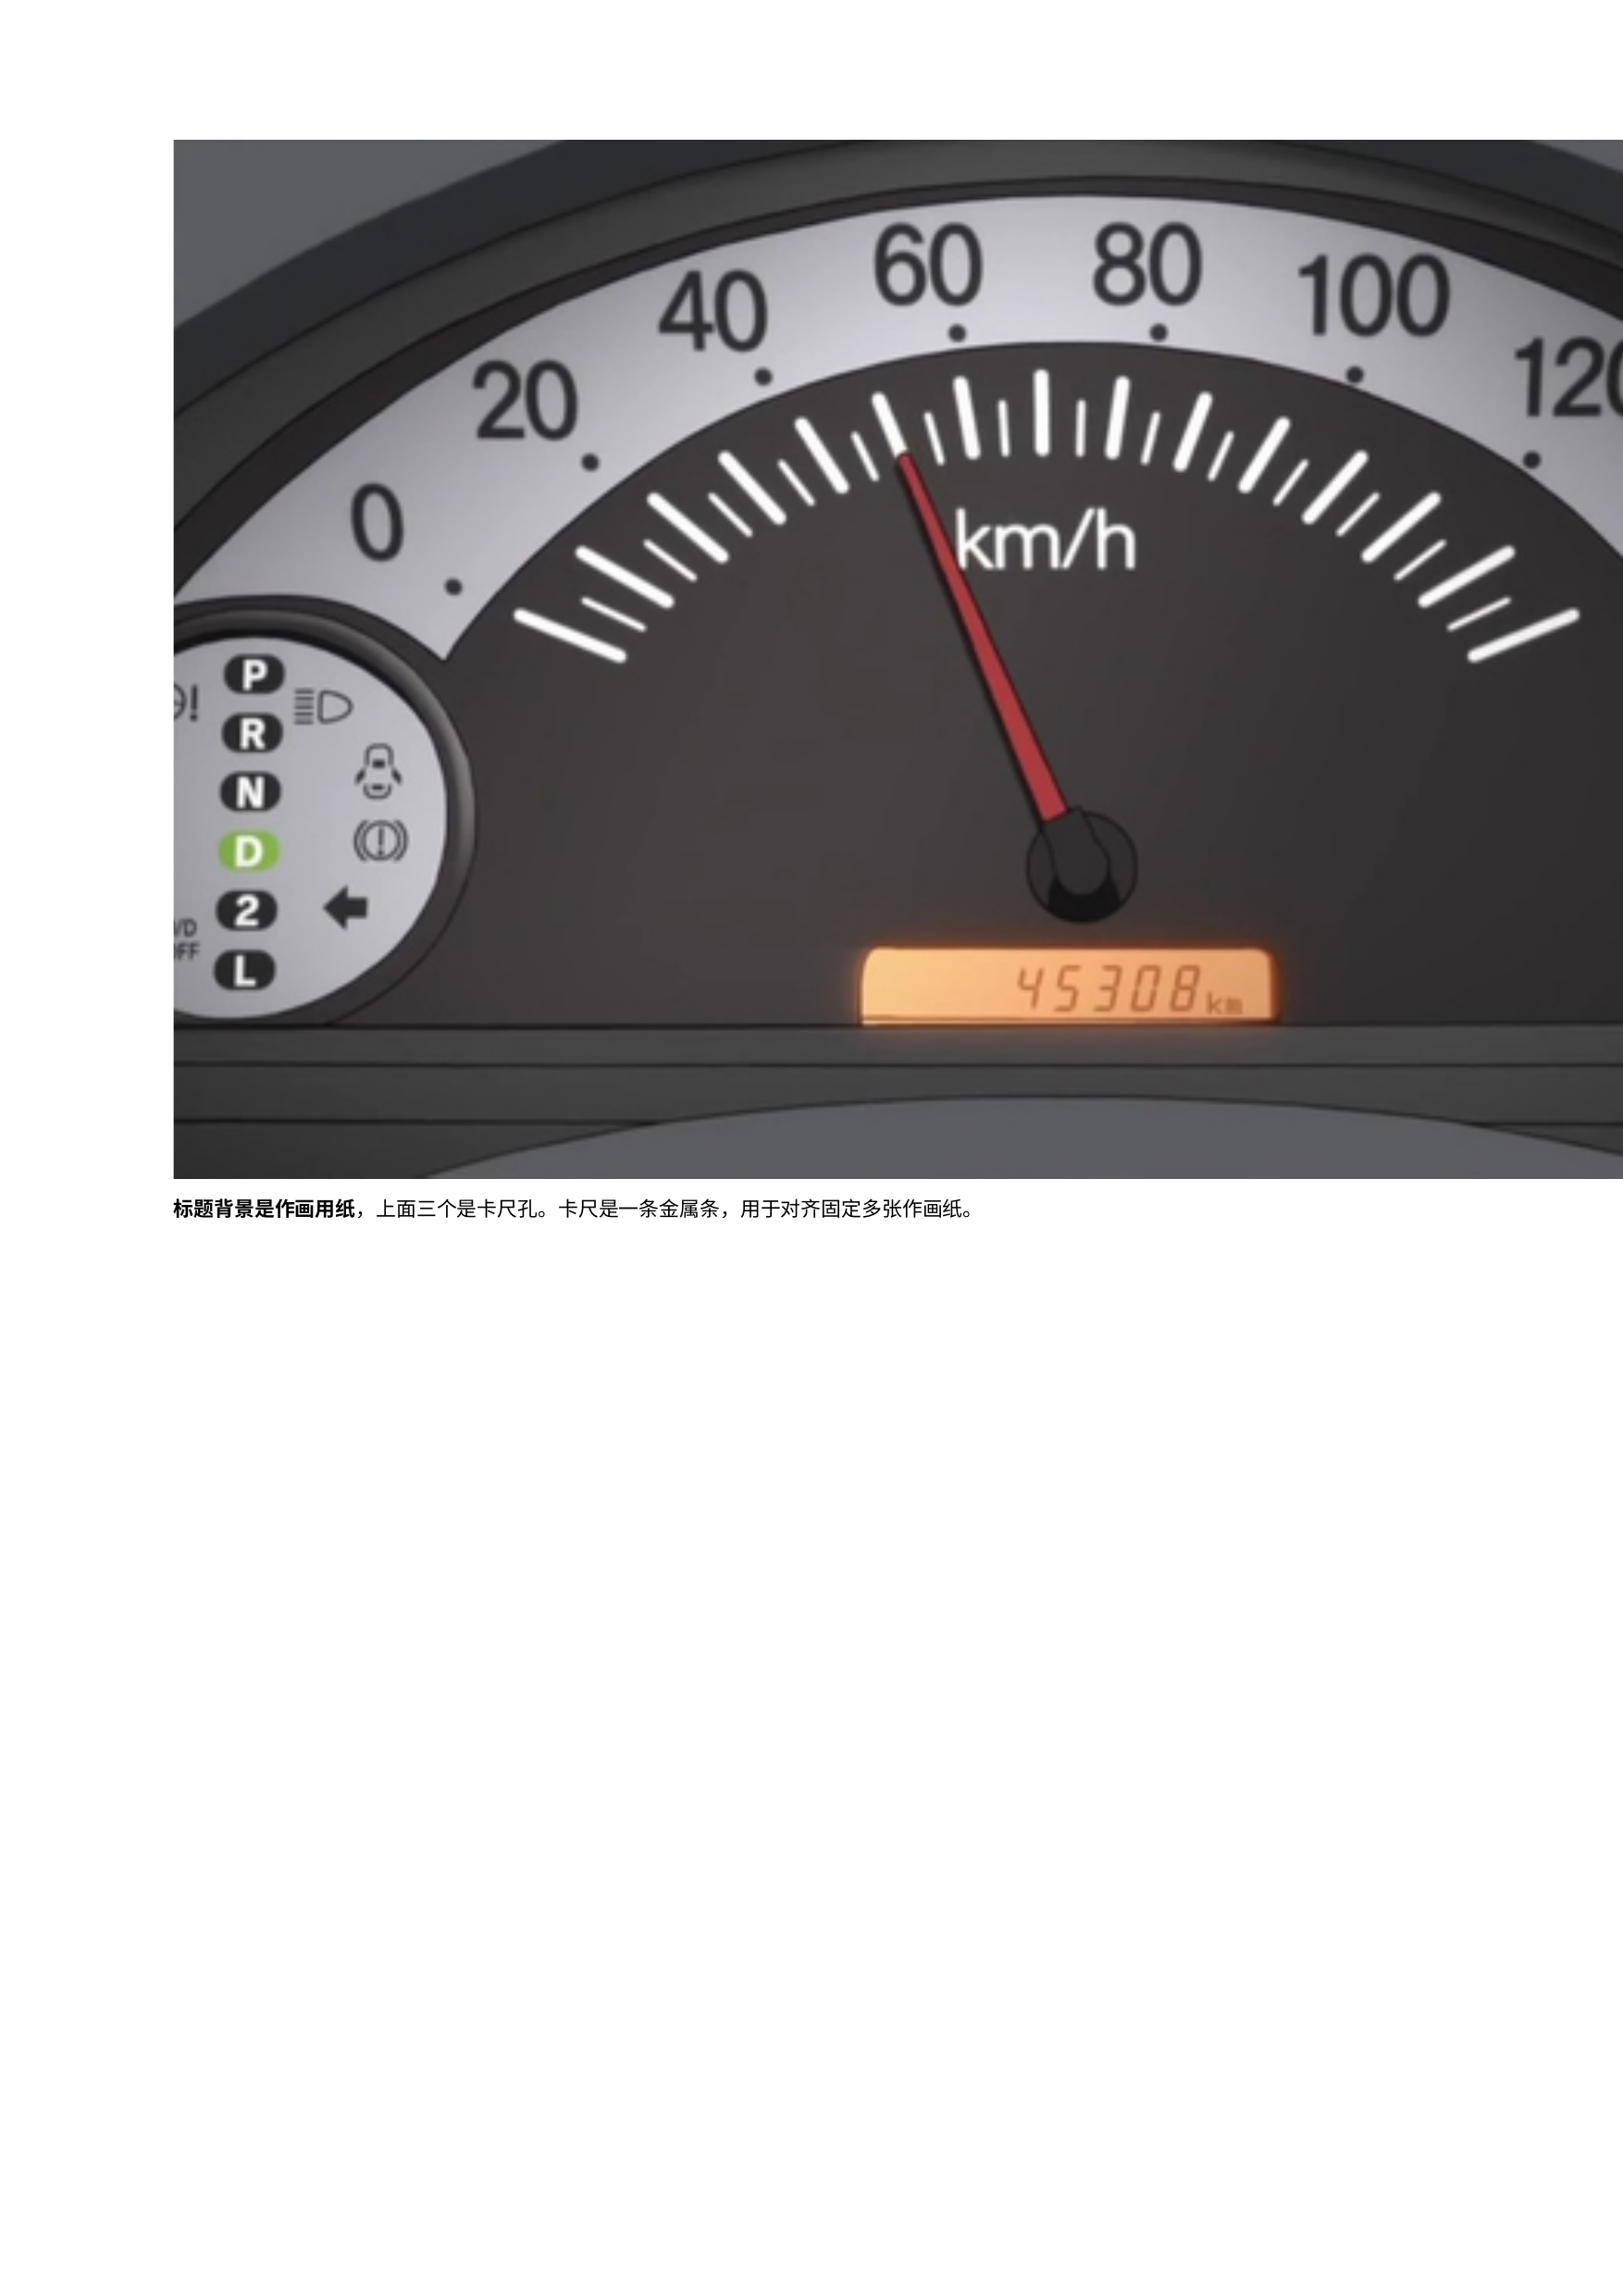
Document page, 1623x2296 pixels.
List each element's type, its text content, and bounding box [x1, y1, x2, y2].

picture [173, 140, 1623, 1179]
